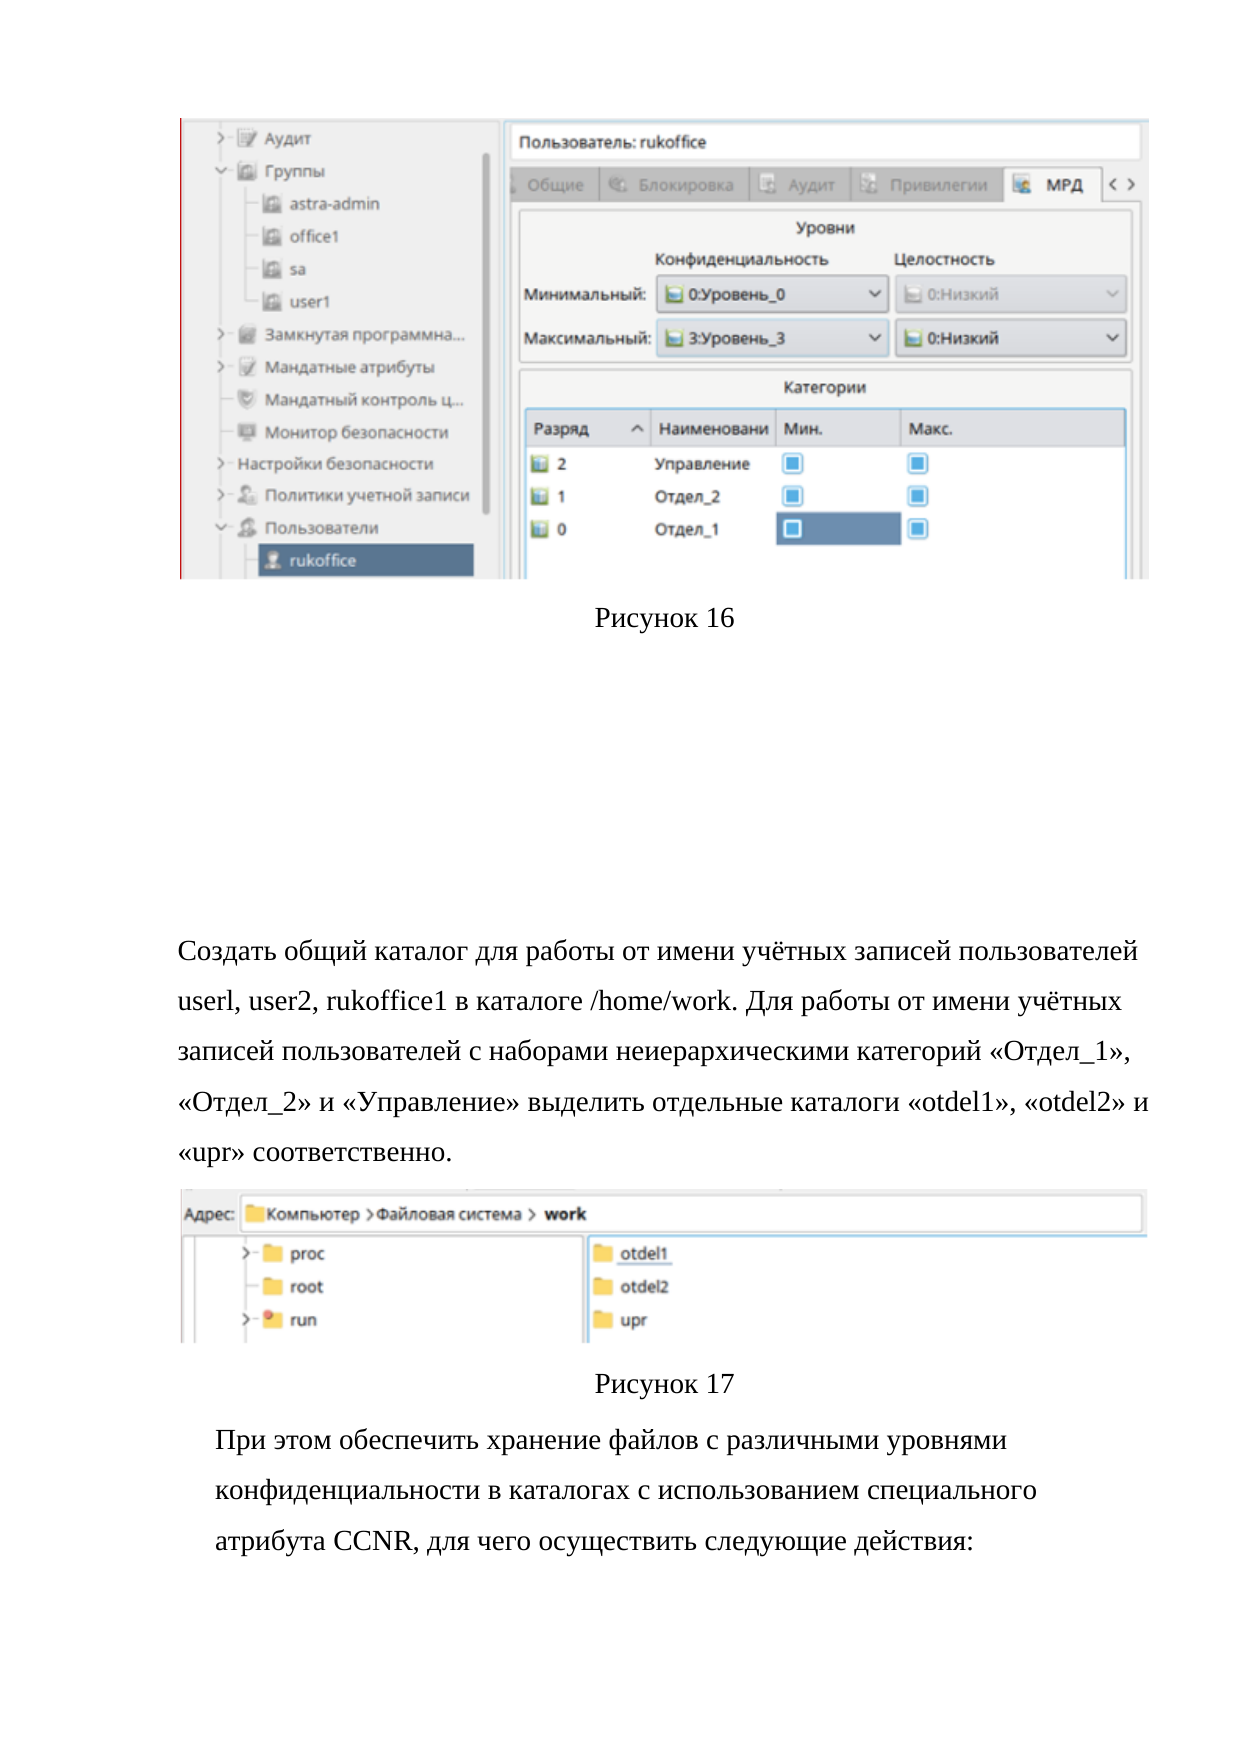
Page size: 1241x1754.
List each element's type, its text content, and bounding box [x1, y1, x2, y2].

picture [180, 1189, 1149, 1348]
text При этом обеспечить хранение файлов с различными уровнями конфиденциальности в каталогах с использованием специального атрибута CCNR, для чего осуществить следующие действия: [215, 1422, 1152, 1556]
text Рисунок 16 [177, 600, 1152, 634]
text Рисунок 17 [177, 1367, 1152, 1400]
picture [180, 118, 1149, 581]
text Создать общий каталог для работы от имени учётных записей пользователей userl, user2, rukoffice1 в каталоге /home/work. Для работы от имени учётных записей пользователей с наборами неиерархическими категорий «Отдел_1», «Отдел_2» и «Управление» выделить отдельные каталоги «otdel1», «otdel2» и «upr» соответственно. [177, 933, 1152, 1167]
